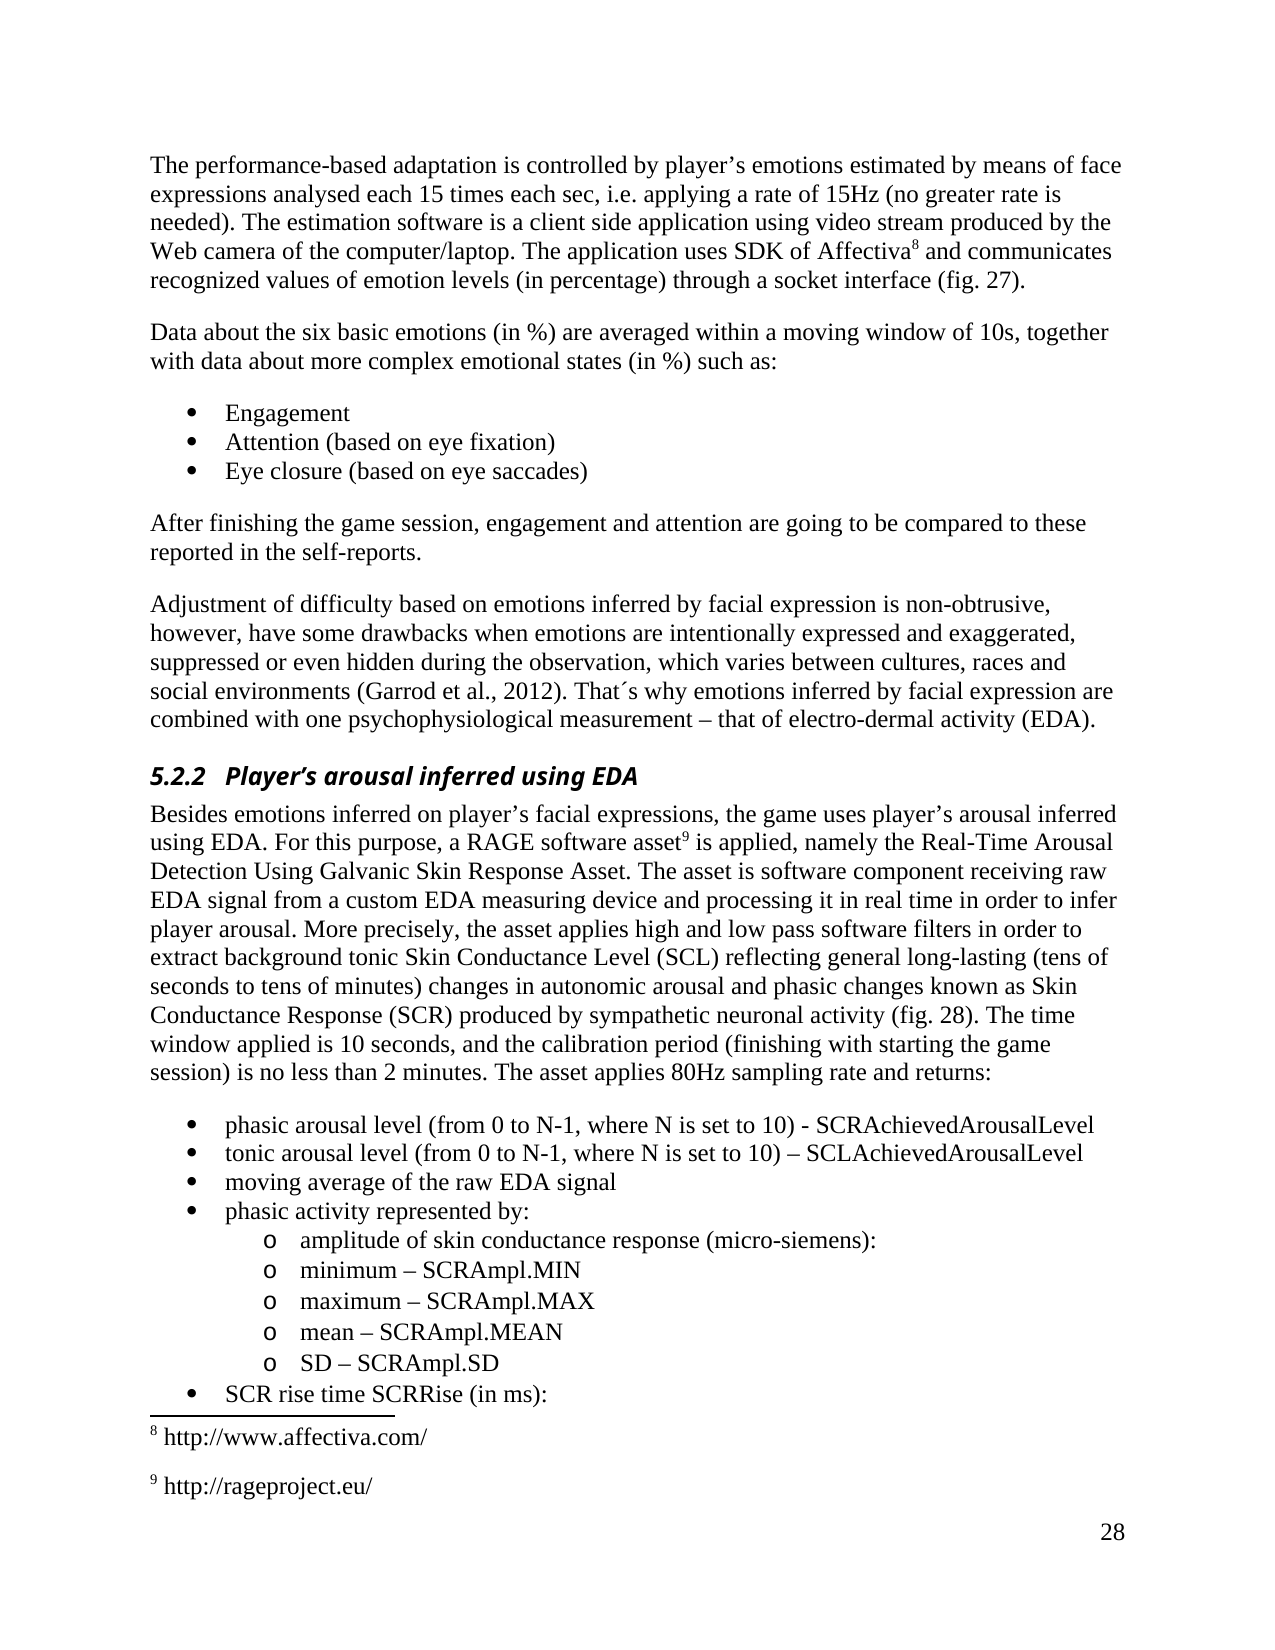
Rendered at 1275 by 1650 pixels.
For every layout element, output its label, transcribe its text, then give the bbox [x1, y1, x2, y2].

list amplitude of skin conductance response (micro-siemens): [262, 1225, 1125, 1256]
list maximum – SCRAmpl.MAX [262, 1286, 1125, 1317]
list tonic arousal level (from 0 to N-1, where N is set to 10) – SCLAchievedArousalLevel [187, 1138, 1125, 1167]
list SD – SCRAmpl.SD [262, 1348, 1125, 1379]
list Eye closure (based on eye saccades) [187, 456, 1125, 485]
list phasic arousal level (from 0 to N-1, where N is set to 10) - SCRAchievedArousalLevel [187, 1110, 1125, 1138]
text 5.2.2 Player’s arousal inferred using EDA [150, 758, 1125, 792]
list minimum – SCRAmpl.MIN [262, 1256, 1125, 1286]
text Data about the six basic emotions (in %) are averaged within a moving window of 10s, together with data about more complex emotional states (in %) such as: [150, 317, 1125, 375]
text Besides emotions inferred on player’s facial expressions, the game uses player’s arousal inferred using EDA. For this purpose, a RAGE software asset is applied, namely the Real-Time Arousal Detection Using Galvanic Skin Response Asset. The asset is software component receiving raw EDA signal from a custom EDA measuring device and processing it in real time in order to infer player arousal. More precisely, the asset applies high and low pass software filters in order to extract background tonic Skin Conductance Level (SCL) reflecting general long-lasting (tens of seconds to tens of minutes) changes in autonomic arousal and phasic changes known as Skin Conductance Response (SCR) produced by sympathetic neuronal activity (fig. 28). The time window applied is 10 seconds, and the calibration period (finishing with starting the game session) is no less than 2 minutes. The asset applies 80Hz sampling rate and returns: [150, 799, 1125, 1086]
list moving average of the raw EDA signal [187, 1167, 1125, 1196]
list Attention (based on eye fixation) [187, 427, 1125, 456]
text The performance-based adaptation is controlled by player’s emotions estimated by means of face expressions analysed each 15 times each sec, i.e. applying a rate of 15Hz (no greater rate is needed). The estimation software is a client side application using video stream produced by the Web camera of the computer/laptop. The application uses SDK of Affectiva and communicates recognized values of emotion levels (in percentage) through a socket interface (fig. 27). [150, 150, 1125, 294]
list phasic activity represented by: [187, 1196, 1125, 1225]
list mean – SCRAmpl.MEAN [262, 1317, 1125, 1348]
list Engagement [187, 398, 1125, 427]
text Adjustment of difficulty based on emotions inferred by facial expression is non-obtrusive, however, have some drawbacks when emotions are intentionally expressed and exaggerated, suppressed or even hidden during the observation, which varies between cultures, races and social environments (Garrod et al., 2012). That´s why emotions inferred by facial expression are combined with one psychophysiological measurement – that of electro-dermal activity (EDA). [150, 589, 1125, 733]
list SCR rise time SCRRise (in ms): [187, 1379, 1125, 1408]
text After finishing the game session, engagement and attention are going to be compared to these reported in the self-reports. [150, 508, 1125, 566]
